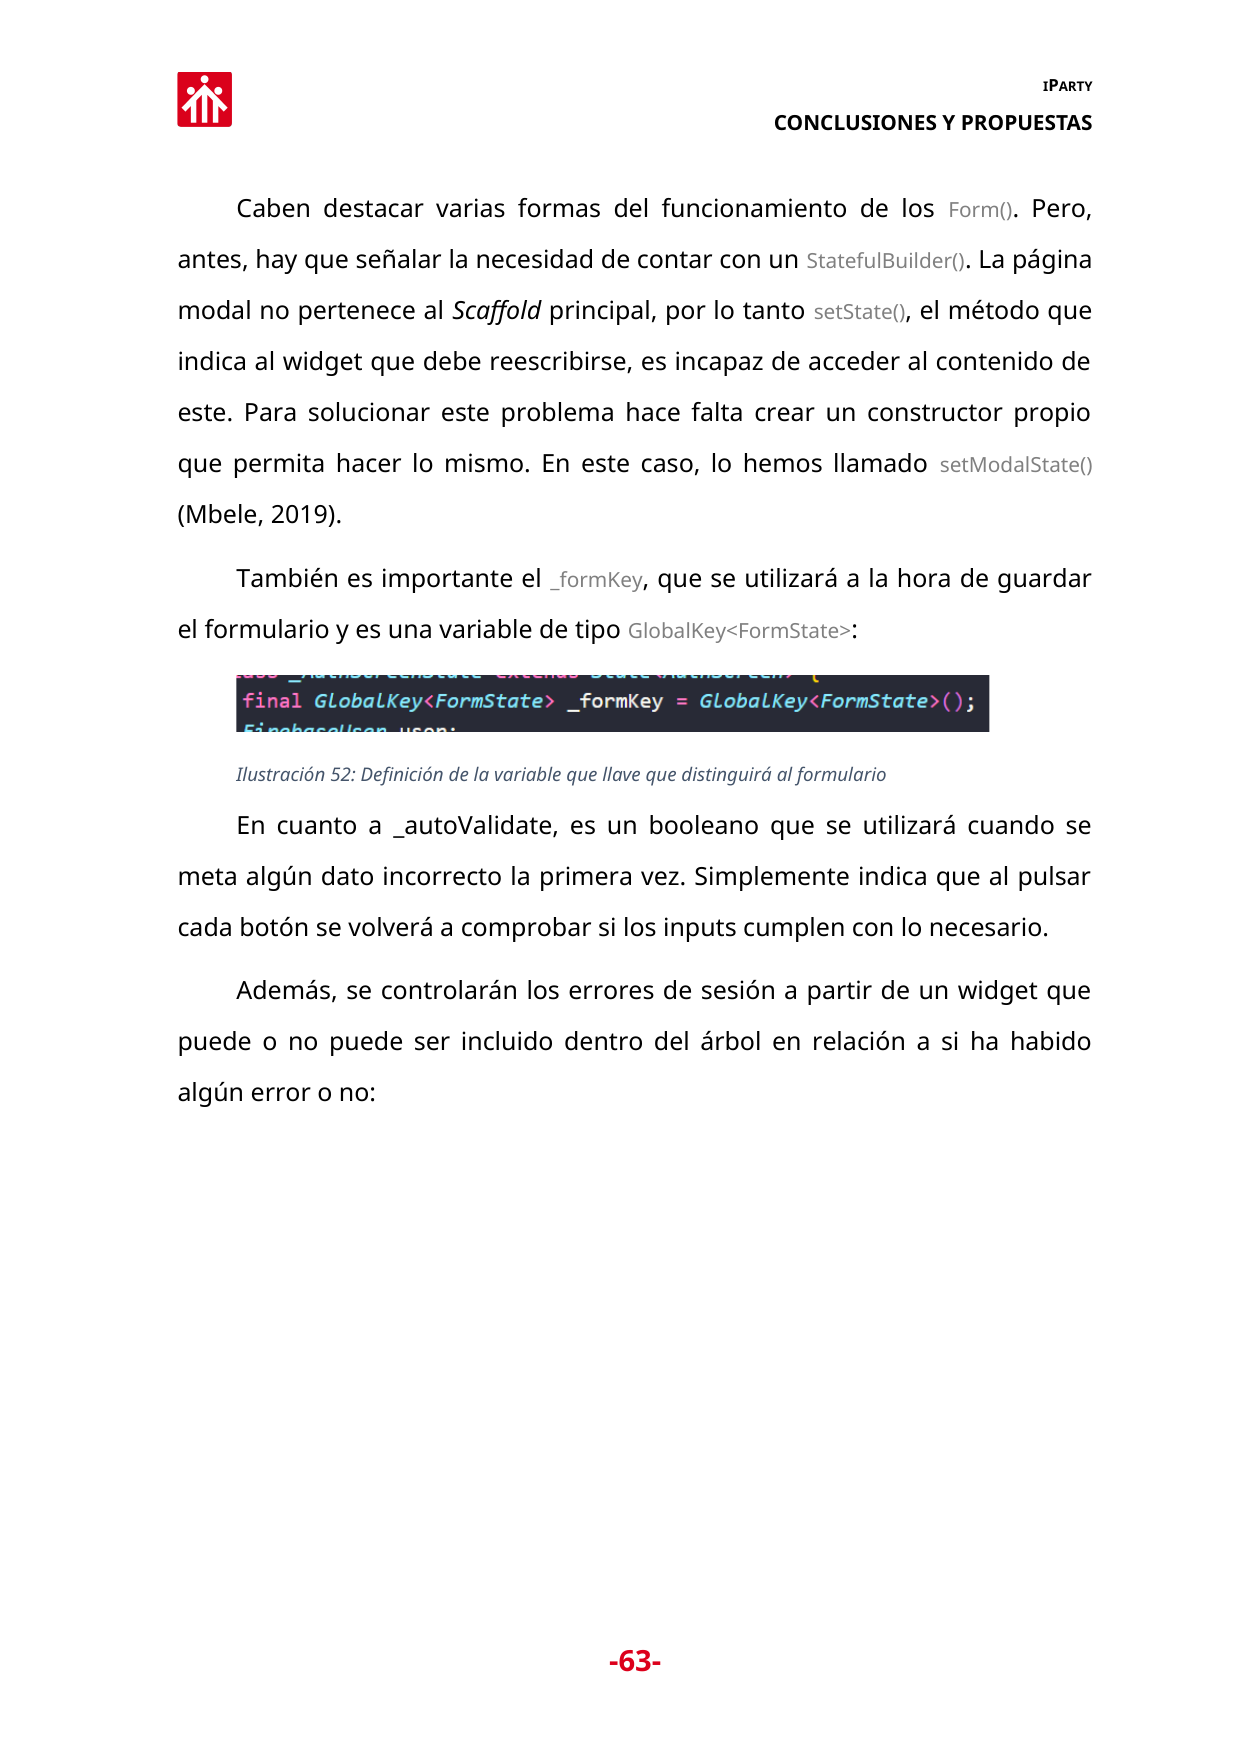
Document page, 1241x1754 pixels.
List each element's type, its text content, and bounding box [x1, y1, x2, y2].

text También es importante el _formKey, que se utilizará a la hora de guardar el formulario y es una variable de tipo GlobalKey<FormState>: [177, 561, 1092, 646]
text En cuanto a _autoValidate, es un booleano que se utilizará cuando se meta algún dato incorrecto la primera vez. Simplemente indica que al pulsar cada botón se volverá a comprobar si los inputs cumplen con lo necesario. [177, 807, 1092, 943]
picture [236, 675, 990, 732]
text Además, se controlarán los errores de sesión a partir de un widget que puede o no puede ser incluido dentro del árbol en relación a si ha habido algún error o no: [177, 973, 1092, 1109]
picture [177, 72, 232, 127]
text Caben destacar varias formas del funcionamiento de los Form(). Pero, antes, hay que señalar la necesidad de contar con un StatefulBuilder(). La página modal no pertenece al Scaffold principal, por lo tanto setState(), el método que indica al widget que debe reescribirse, es incapaz de acceder al contenido de este. Para solucionar este problema hace falta crear un constructor propio que permita hacer lo mismo. En este caso, lo hemos llamado setModalState() . [177, 191, 1092, 531]
